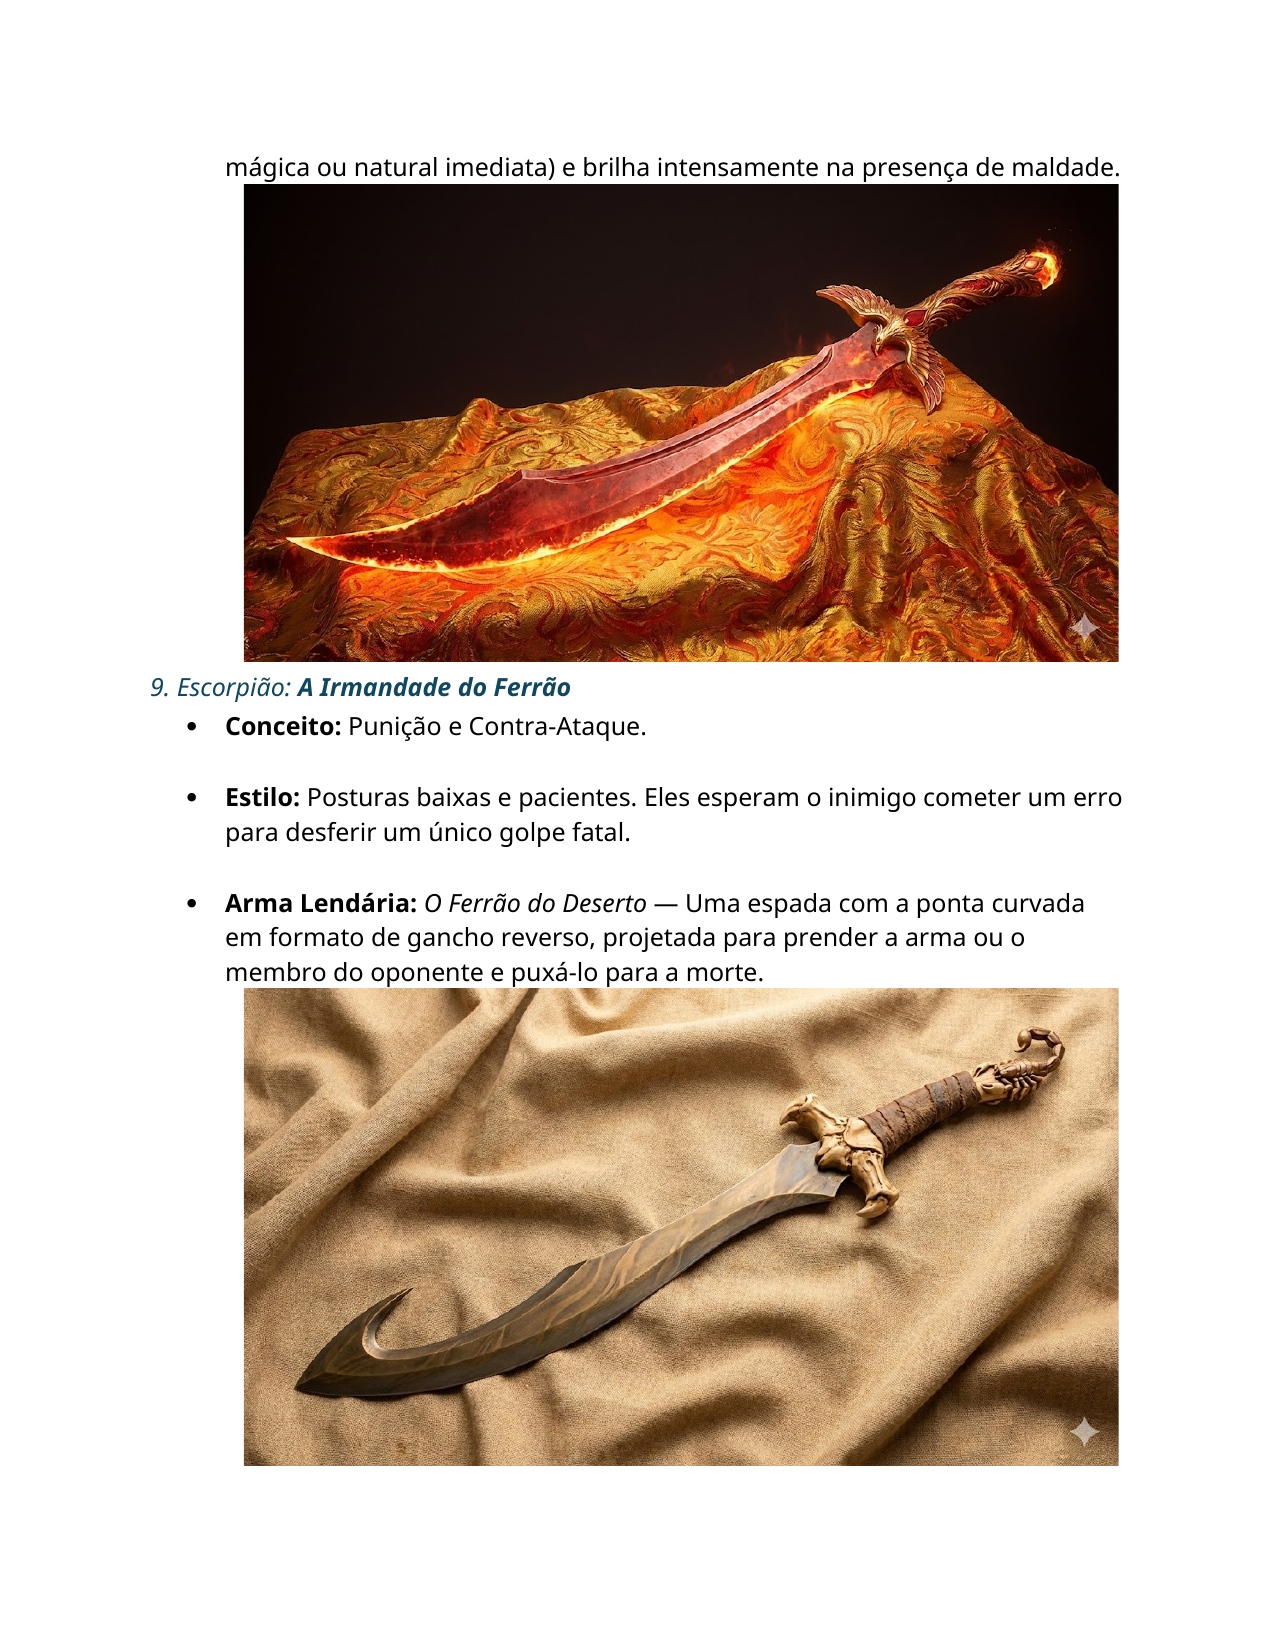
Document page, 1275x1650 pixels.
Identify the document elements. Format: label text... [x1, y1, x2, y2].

list Estilo: Posturas baixas e pacientes. Eles esperam o inimigo cometer um erro para desferir um único golpe fatal. [187, 780, 1125, 882]
picture [243, 184, 1119, 662]
list Conceito: Punição e Contra-Ataque. [187, 708, 1125, 776]
subtitle 9. Escorpião: A Irmandade do Ferrão [150, 670, 1125, 704]
picture [243, 988, 1119, 1466]
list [187, 150, 1125, 662]
